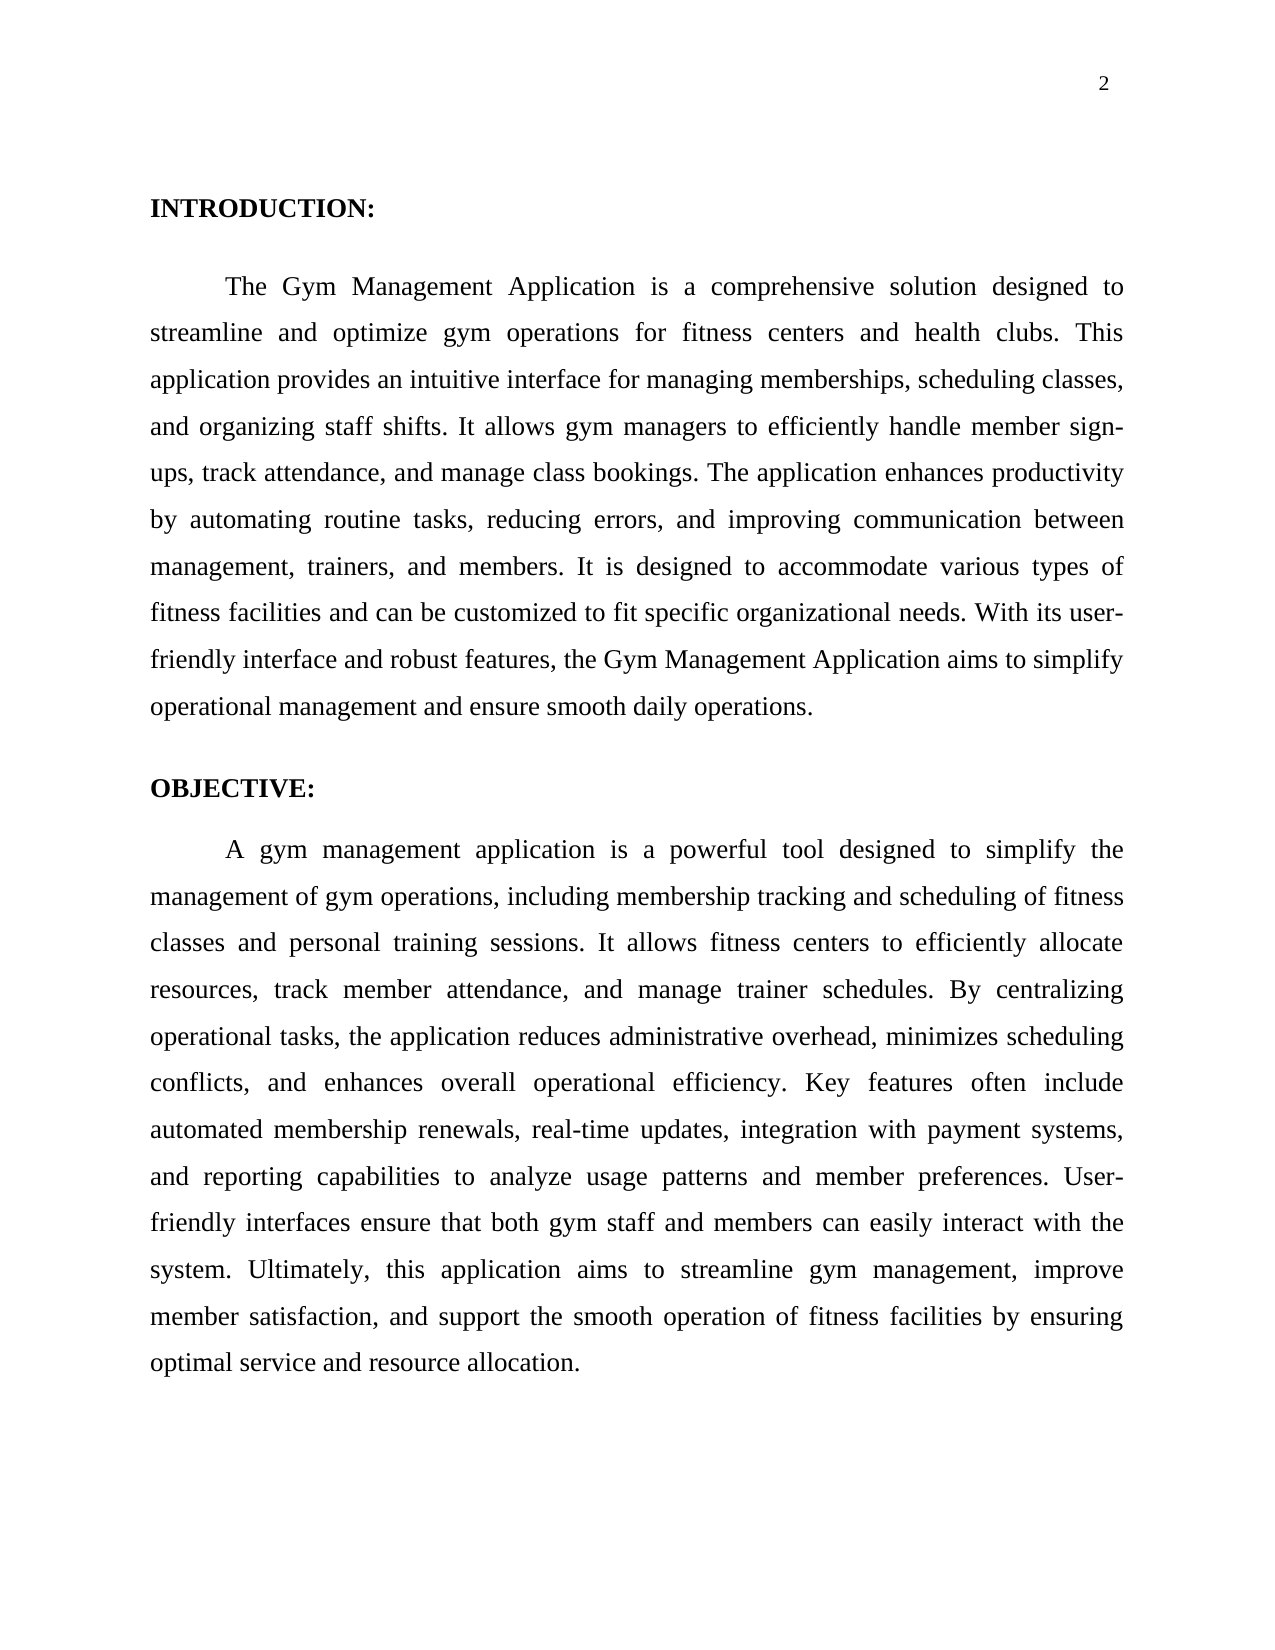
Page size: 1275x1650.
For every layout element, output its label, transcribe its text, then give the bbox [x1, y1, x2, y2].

text A gym management application is a powerful tool designed to simplify the management of gym operations, including membership tracking and scheduling of fitness classes and personal training sessions. It allows fitness centers to efficiently allocate resources, track member attendance, and manage trainer schedules. By centralizing operational tasks, the application reduces administrative overhead, minimizes scheduling conflicts, and enhances overall operational efficiency. Key features often include automated membership renewals, real-time updates, integration with payment systems, and reporting capabilities to analyze usage patterns and member preferences. User-friendly interfaces ensure that both gym staff and members can easily interact with the system. Ultimately, this application aims to streamline gym management, improve member satisfaction, and support the smooth operation of fitness facilities by ensuring optimal service and resource allocation. [150, 833, 1125, 1377]
text The Gym Management Application is a comprehensive solution designed to streamline and optimize gym operations for fitness centers and health clubs. This application provides an intuitive interface for managing memberships, scheduling classes, and organizing staff shifts. It allows gym managers to efficiently handle member sign-ups, track attendance, and manage class bookings. The application enhances productivity by automating routine tasks, reducing errors, and improving communication between management, trainers, and members. It is designed to accommodate various types of fitness facilities and can be customized to fit specific organizational needs. With its user-friendly interface and robust features, the Gym Management Application aims to simplify operational management and ensure smooth daily operations. [150, 270, 1125, 721]
text OBJECTIVE: [150, 772, 1125, 803]
text INTRODUCTION: [150, 192, 1125, 223]
